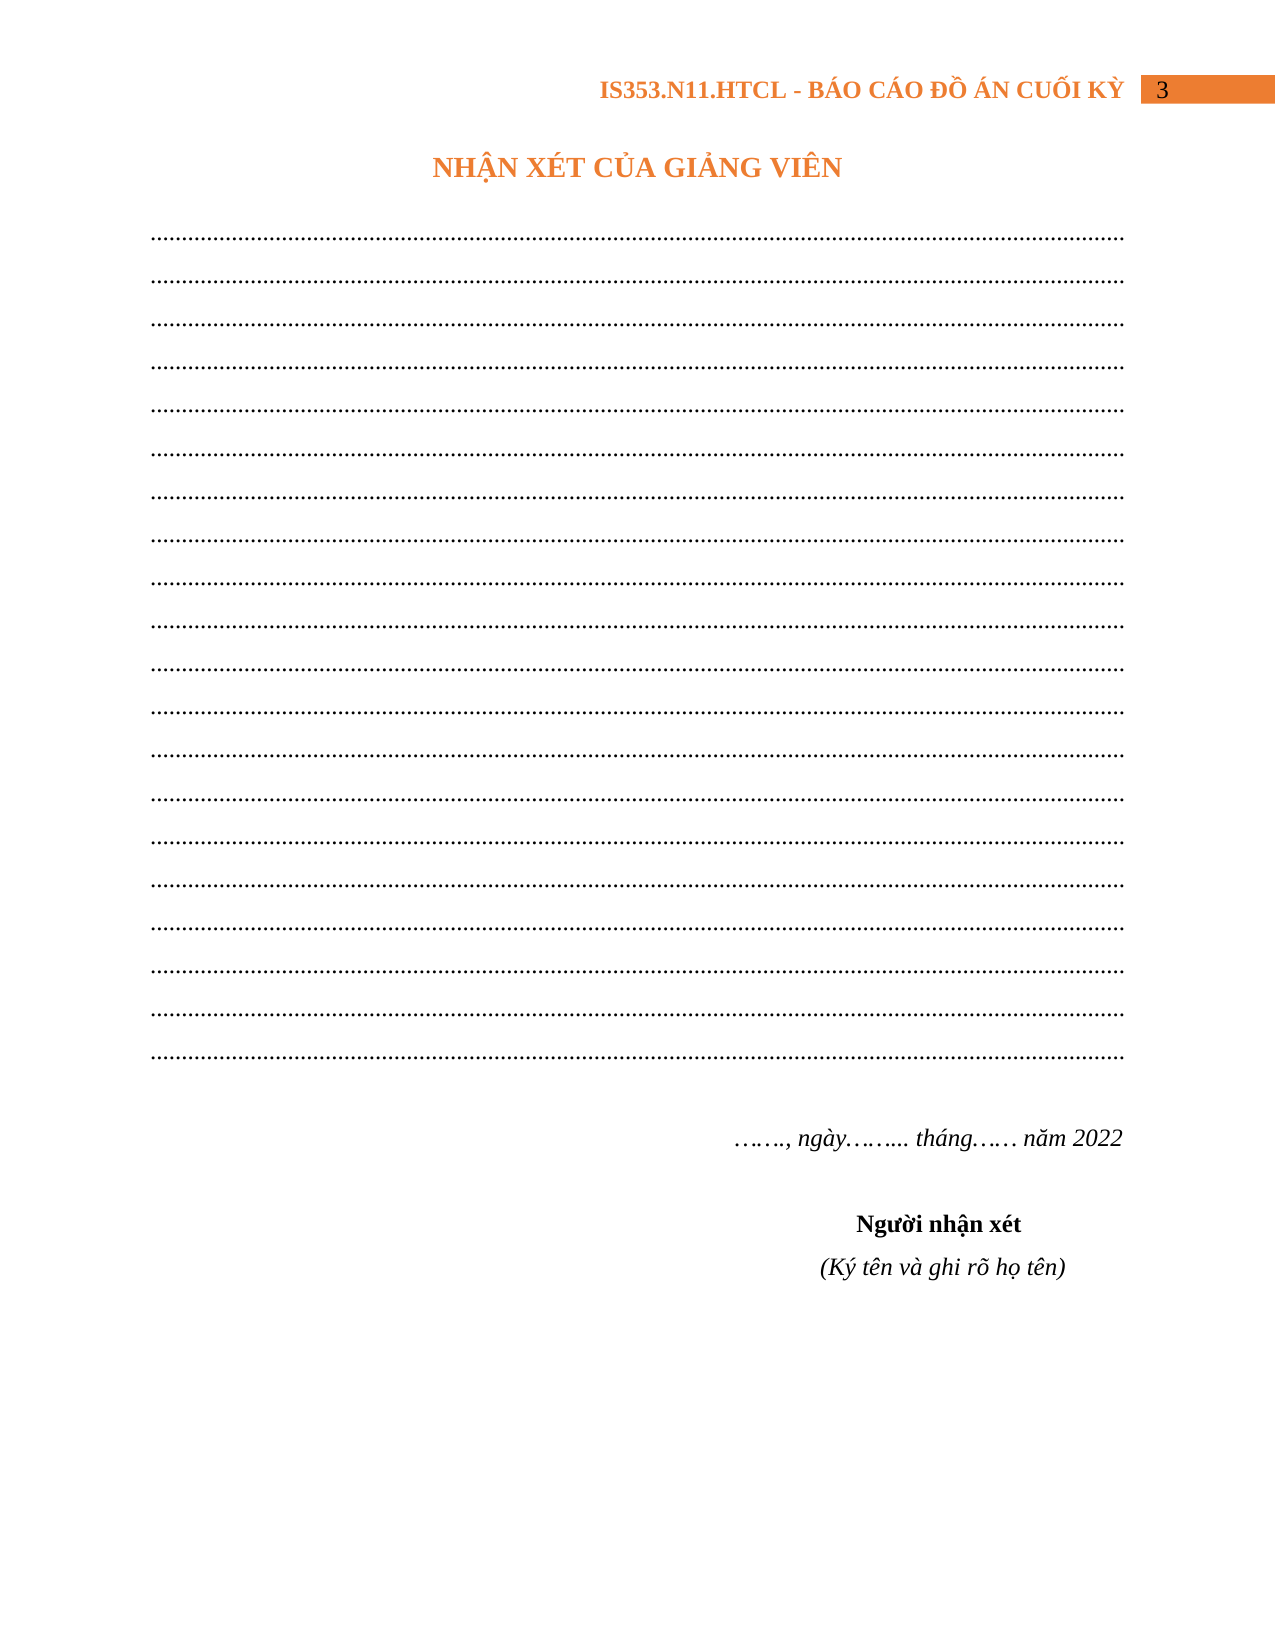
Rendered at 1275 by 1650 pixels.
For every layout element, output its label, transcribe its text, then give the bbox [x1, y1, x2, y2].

subtitle NHẬN XÉT CỦA GIẢNG VIÊN [150, 150, 1125, 183]
text ……., ngày……... tháng…… năm 2022 [150, 1123, 1125, 1151]
text Người nhận xét [150, 1209, 1125, 1238]
text (Ký tên và ghi rõ họ tên) [150, 1252, 1125, 1281]
